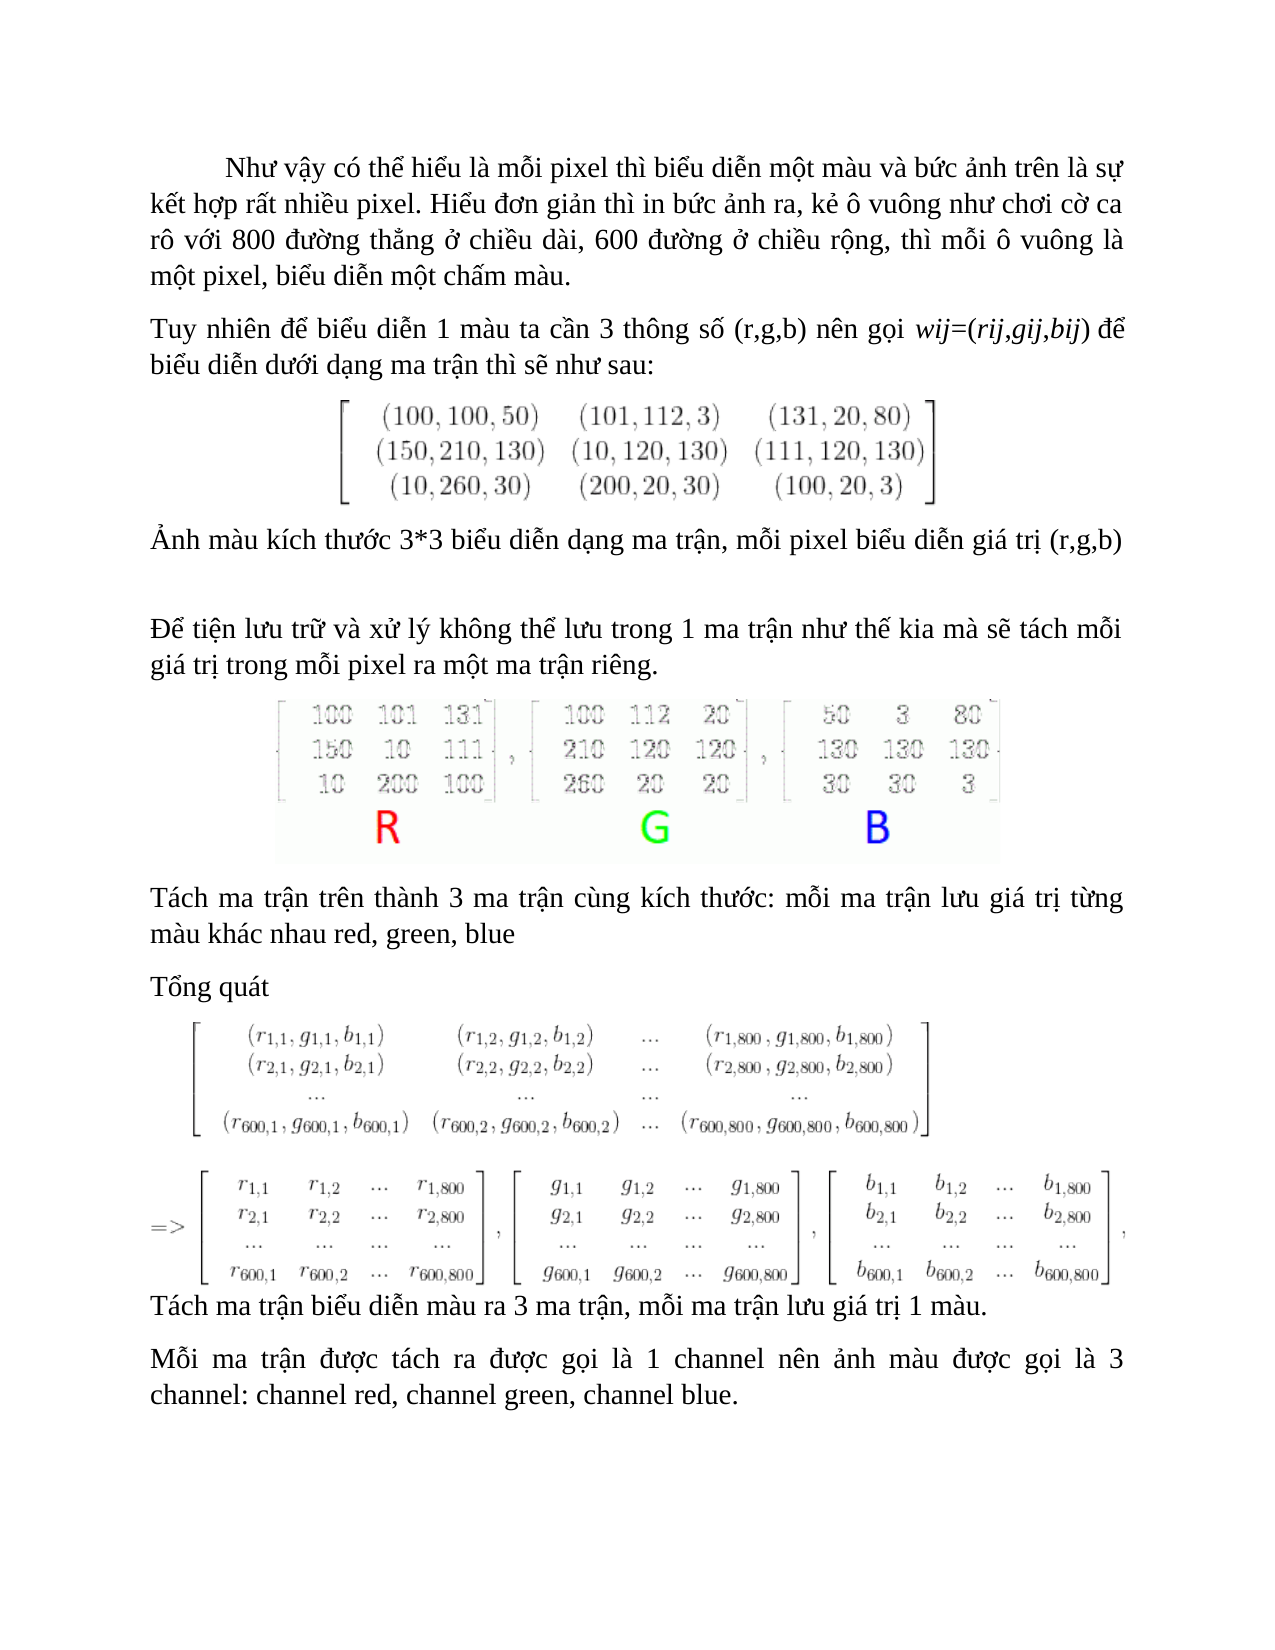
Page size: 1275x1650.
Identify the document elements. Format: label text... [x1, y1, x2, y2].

picture [339, 400, 936, 506]
text Để tiện lưu trữ và xử lý không thể lưu trong 1 ma trận như thế kia mà sẽ tách mỗi giá trị trong mỗi pixel ra một ma trận riêng. [150, 611, 1125, 681]
text Tổng quát [150, 969, 1125, 1003]
text Tách ma trận trên thành 3 ma trận cùng kích thước: mỗi ma trận lưu giá trị từng màu khác nhau red, green, blue [150, 880, 1125, 950]
text Tách ma trận biểu diễn màu ra 3 ma trận, mỗi ma trận lưu giá trị 1 màu. [150, 1286, 1125, 1322]
text Mỗi ma trận được tách ra được gọi là 1 channel nên ảnh màu được gọi là 3 channel: channel red, channel green, channel blue. [150, 1341, 1125, 1411]
text Như vậy có thể hiểu là mỗi pixel thì biểu diễn một màu và bức ảnh trên là sự kết hợp rất nhiều pixel. Hiểu đơn giản thì in bức ảnh ra, kẻ ô vuông như chơi cờ ca rô với 800 đường thẳng ở chiều dài, 600 đường ở chiều rộng, thì mỗi ô vuông là một pixel, biểu diễn một chấm màu. [150, 150, 1125, 292]
picture [275, 699, 1001, 864]
text Tuy nhiên để biểu diễn 1 màu ta cần 3 thông số (r,g,b) nên gọi wij​=(rij​,gij​,bij​) để biểu diễn dưới dạng ma trận thì sẽ như sau: [150, 311, 1125, 381]
text Ảnh màu kích thước 3*3 biểu diễn dạng ma trận, mỗi pixel biểu diễn giá trị (r,g,b) [150, 522, 1125, 592]
picture [150, 1022, 1125, 1286]
